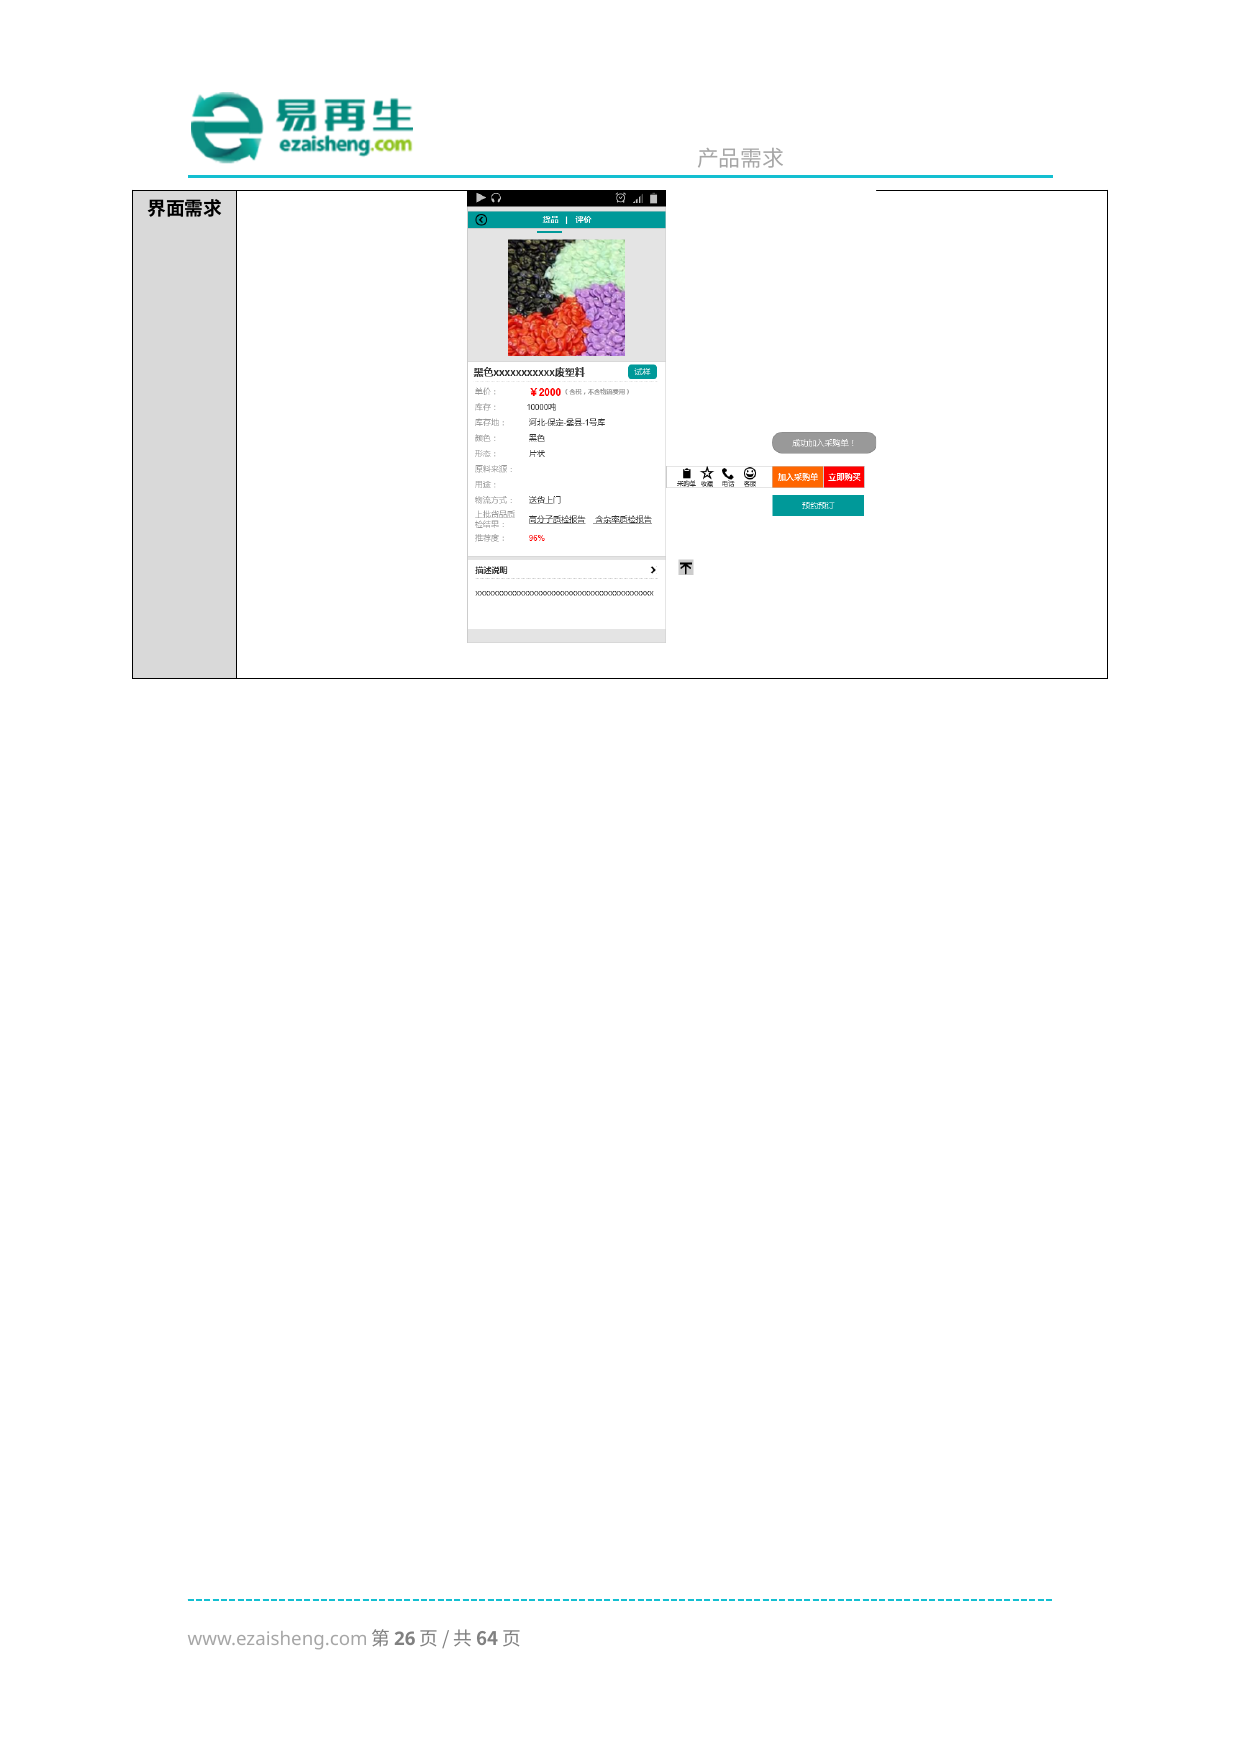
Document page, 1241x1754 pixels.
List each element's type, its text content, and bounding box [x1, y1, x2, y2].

picture [187, 88, 418, 167]
picture [467, 190, 877, 643]
table_cell 界面需求 [133, 191, 236, 678]
table_cell [237, 191, 1107, 678]
